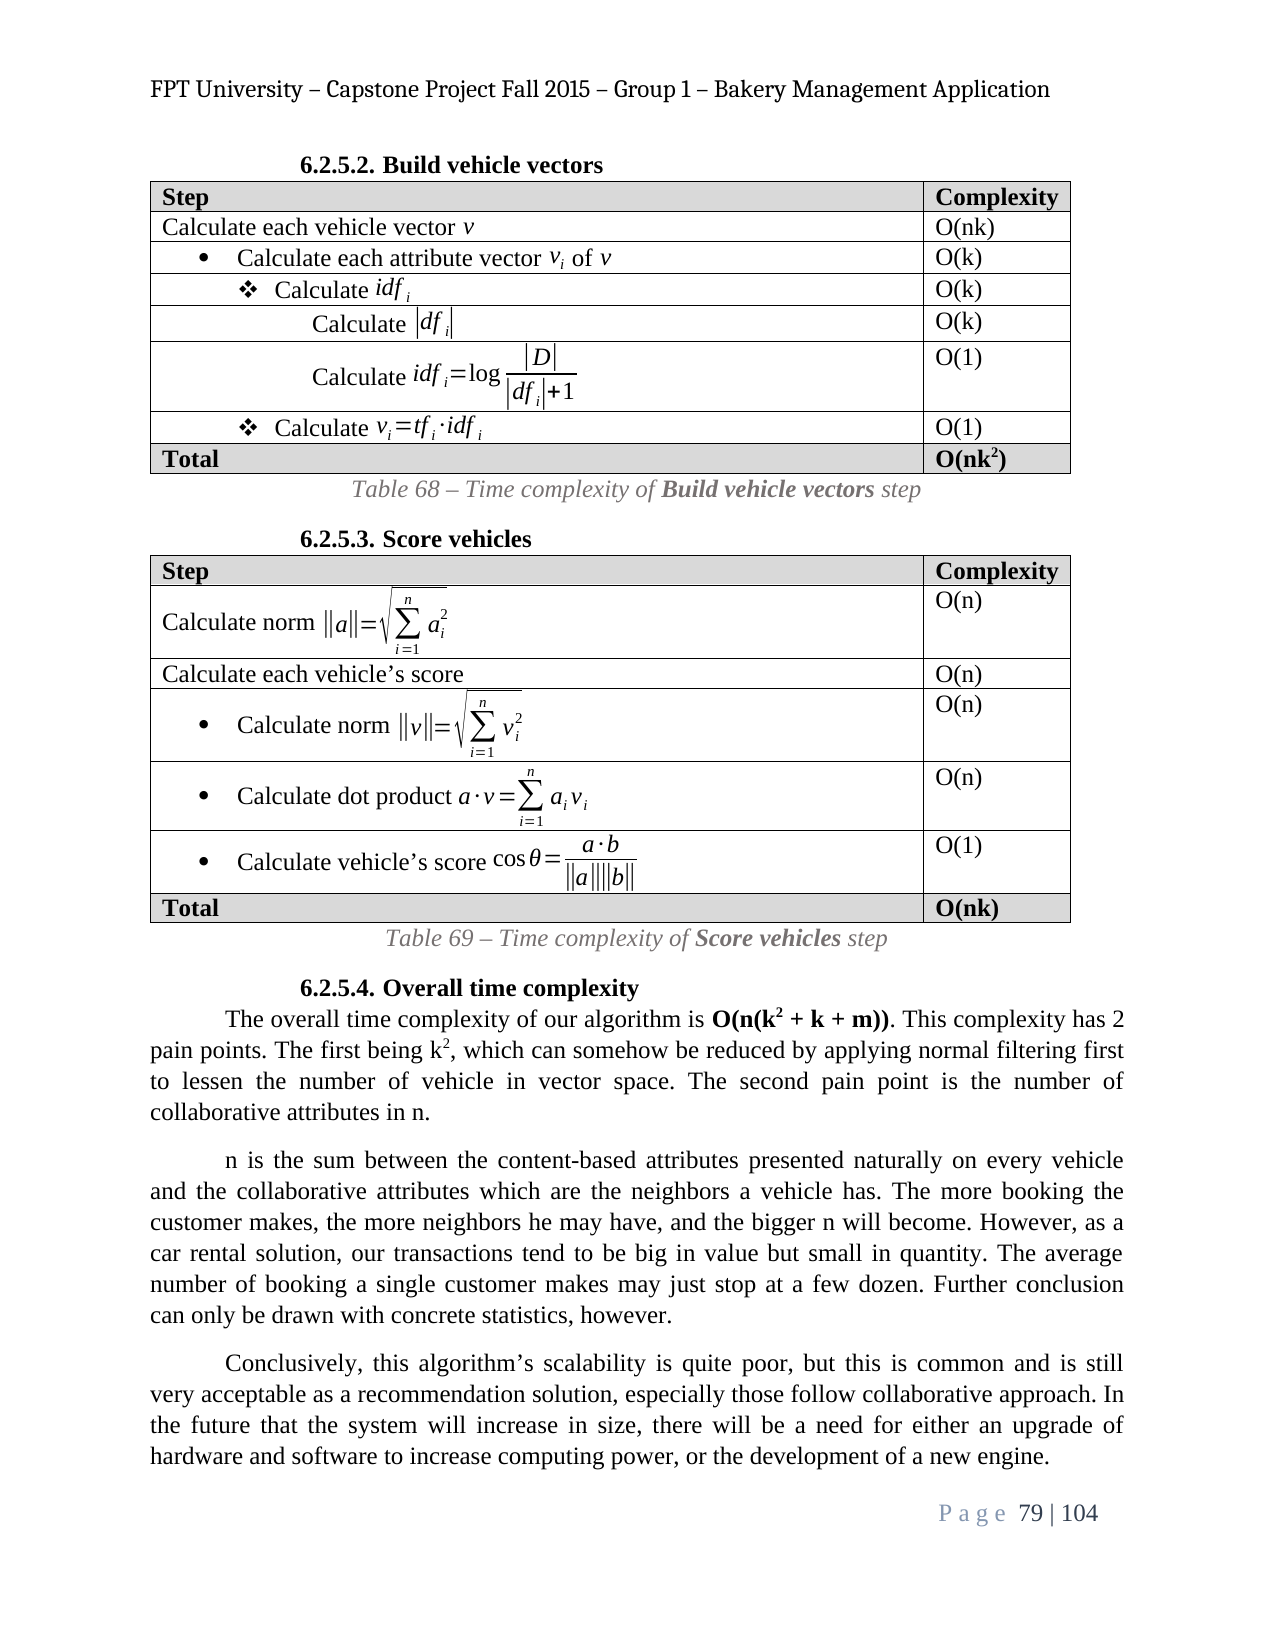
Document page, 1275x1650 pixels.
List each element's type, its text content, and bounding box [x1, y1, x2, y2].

text Conclusively, this algorithm’s scalability is quite poor, but this is common and is still very acceptable as a recommendation solution, especially those follow collaborative approach. In the future that the system will increase in size, there will be a need for either an upgrade of hardware and software to increase computing power, or the development of a new engine. [150, 1348, 1125, 1469]
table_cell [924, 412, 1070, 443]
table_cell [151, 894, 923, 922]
subtitle Build vehicle vectors [300, 150, 1125, 179]
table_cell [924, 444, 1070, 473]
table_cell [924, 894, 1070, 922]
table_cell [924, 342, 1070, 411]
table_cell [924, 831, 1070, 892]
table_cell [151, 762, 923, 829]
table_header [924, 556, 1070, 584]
text The overall time complexity of our algorithm is O(n(k2 + k + m)). This complexity has 2 pain points. The first being k2, which can somehow be reduced by applying normal filtering first to lessen the number of vehicle in vector space. The second pain point is the number of collaborative attributes in n. [150, 1004, 1125, 1126]
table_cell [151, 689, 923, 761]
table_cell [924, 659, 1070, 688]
text n is the sum between the content-based attributes presented naturally on every vehicle and the collaborative attributes which are the neighbors a vehicle has. The more booking the customer makes, the more neighbors he may have, and the bigger n will become. However, as a car rental solution, our transactions tend to be big in value but small in quantity. The average number of booking a single customer makes may just stop at a few dozen. Further conclusion can only be drawn with concrete statistics, however. [150, 1145, 1125, 1329]
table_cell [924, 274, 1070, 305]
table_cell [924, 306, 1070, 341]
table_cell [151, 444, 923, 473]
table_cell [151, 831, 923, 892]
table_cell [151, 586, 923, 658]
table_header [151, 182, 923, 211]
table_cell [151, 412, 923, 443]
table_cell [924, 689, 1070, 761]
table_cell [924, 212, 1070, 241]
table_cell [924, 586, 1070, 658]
subtitle Overall time complexity [300, 973, 1125, 1002]
subtitle Score vehicles [300, 524, 1125, 552]
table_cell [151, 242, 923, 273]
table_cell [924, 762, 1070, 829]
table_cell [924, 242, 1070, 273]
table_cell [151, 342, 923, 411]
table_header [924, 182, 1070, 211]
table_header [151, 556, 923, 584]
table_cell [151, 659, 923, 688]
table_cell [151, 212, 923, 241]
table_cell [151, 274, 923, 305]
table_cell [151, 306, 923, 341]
